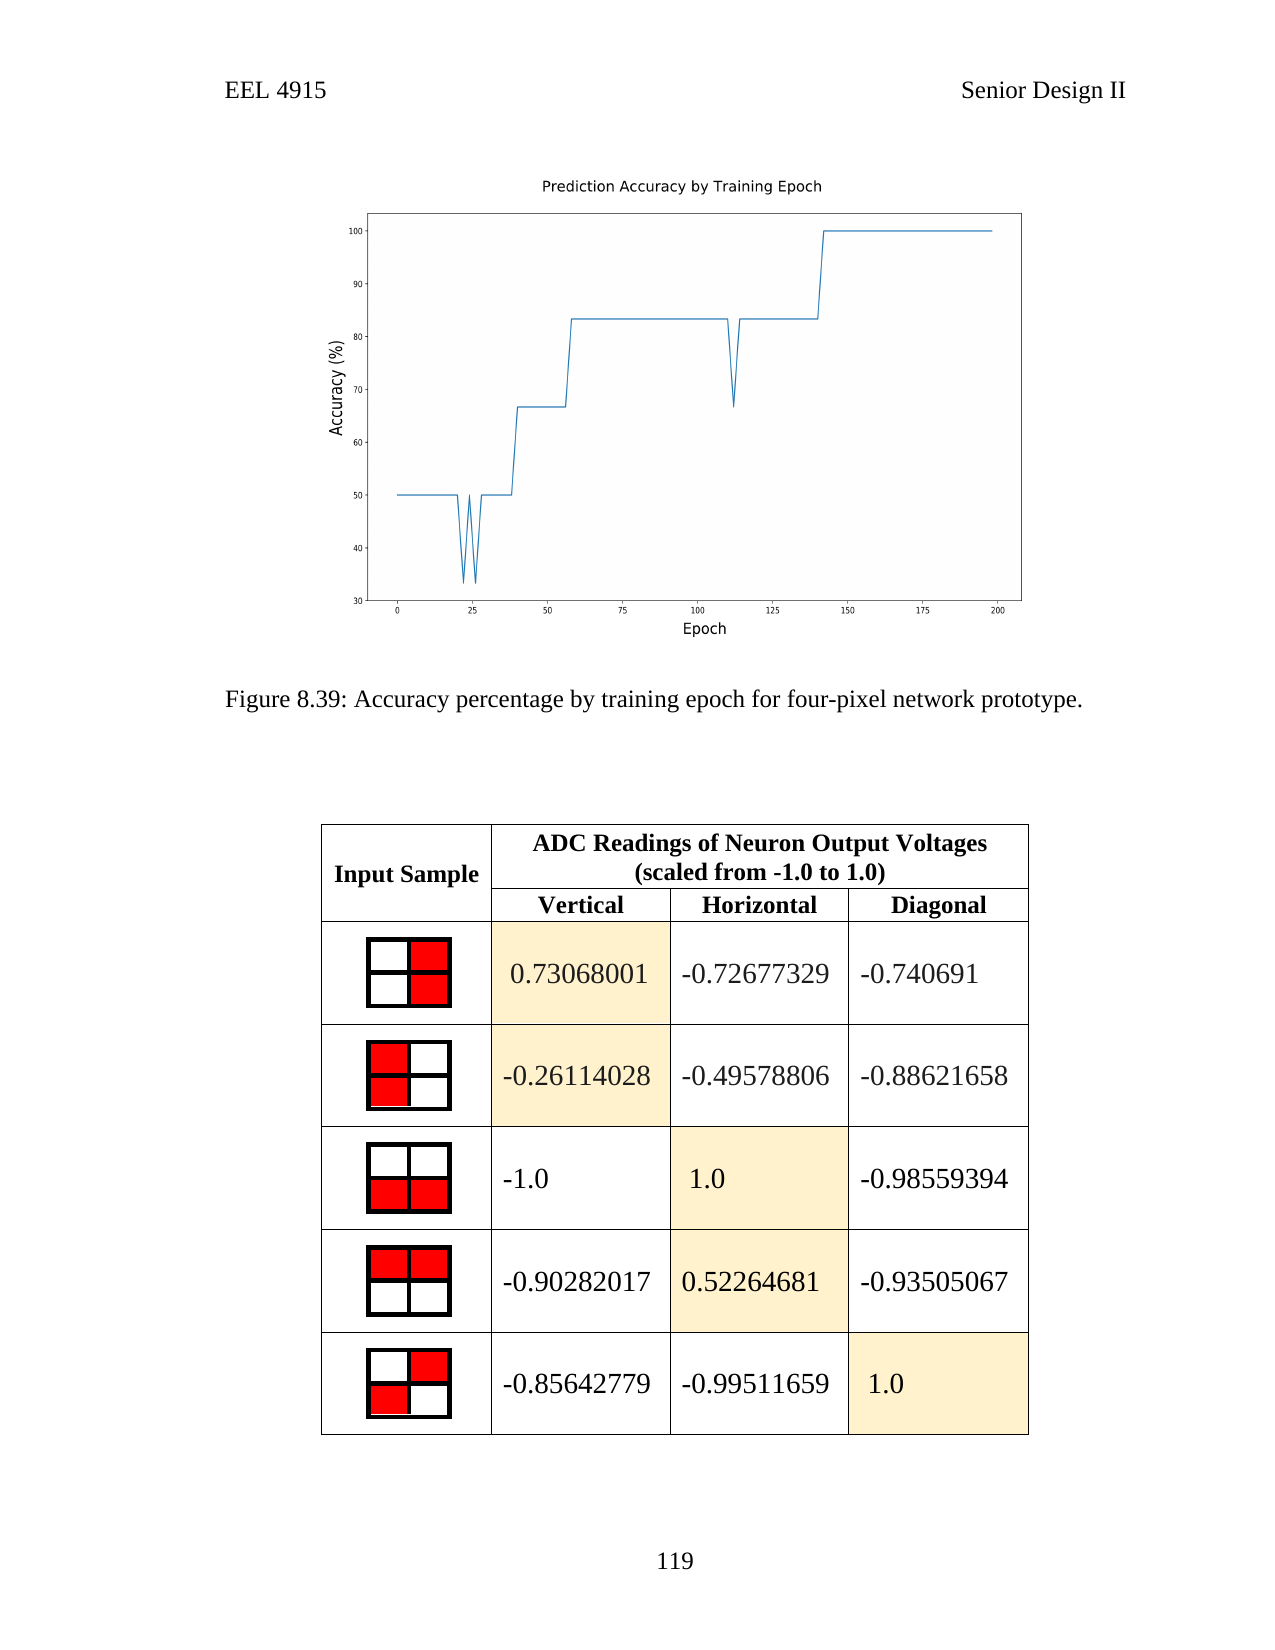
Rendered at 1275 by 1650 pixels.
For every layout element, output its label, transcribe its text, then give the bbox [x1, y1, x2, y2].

table_cell [322, 1333, 491, 1434]
table_cell -0.90282017 [492, 1230, 670, 1332]
table_header Input Sample [322, 825, 491, 921]
table_cell 0.52264681 [671, 1230, 848, 1332]
table_cell 0.73068001 [492, 922, 670, 1023]
table_cell -0.85642779 [492, 1333, 670, 1434]
table_cell -0.99511659 [671, 1333, 848, 1434]
picture [297, 150, 1053, 668]
table_cell -1.0 [492, 1127, 670, 1229]
table_cell Horizontal [671, 889, 848, 921]
table_cell -0.49578806 [671, 1025, 848, 1126]
table_cell -0.740691 [849, 922, 1028, 1023]
table_cell -0.26114028 [492, 1025, 670, 1126]
table_cell [322, 922, 491, 1023]
table_cell -0.88621658 [849, 1025, 1028, 1126]
table_cell Vertical [492, 889, 670, 921]
table_cell [322, 1127, 491, 1229]
table_cell Diagonal [849, 889, 1028, 921]
table_cell -0.72677329 [671, 922, 848, 1023]
table_cell 1.0 [849, 1333, 1028, 1434]
table_cell [322, 1025, 491, 1126]
table_header ADC Readings of Neuron Output Voltages (scaled from -1.0 to 1.0) [492, 825, 1028, 888]
table_cell -0.93505067 [849, 1230, 1028, 1332]
table_cell -0.98559394 [849, 1127, 1028, 1229]
table_cell [322, 1230, 491, 1332]
table_cell 1.0 [671, 1127, 848, 1229]
